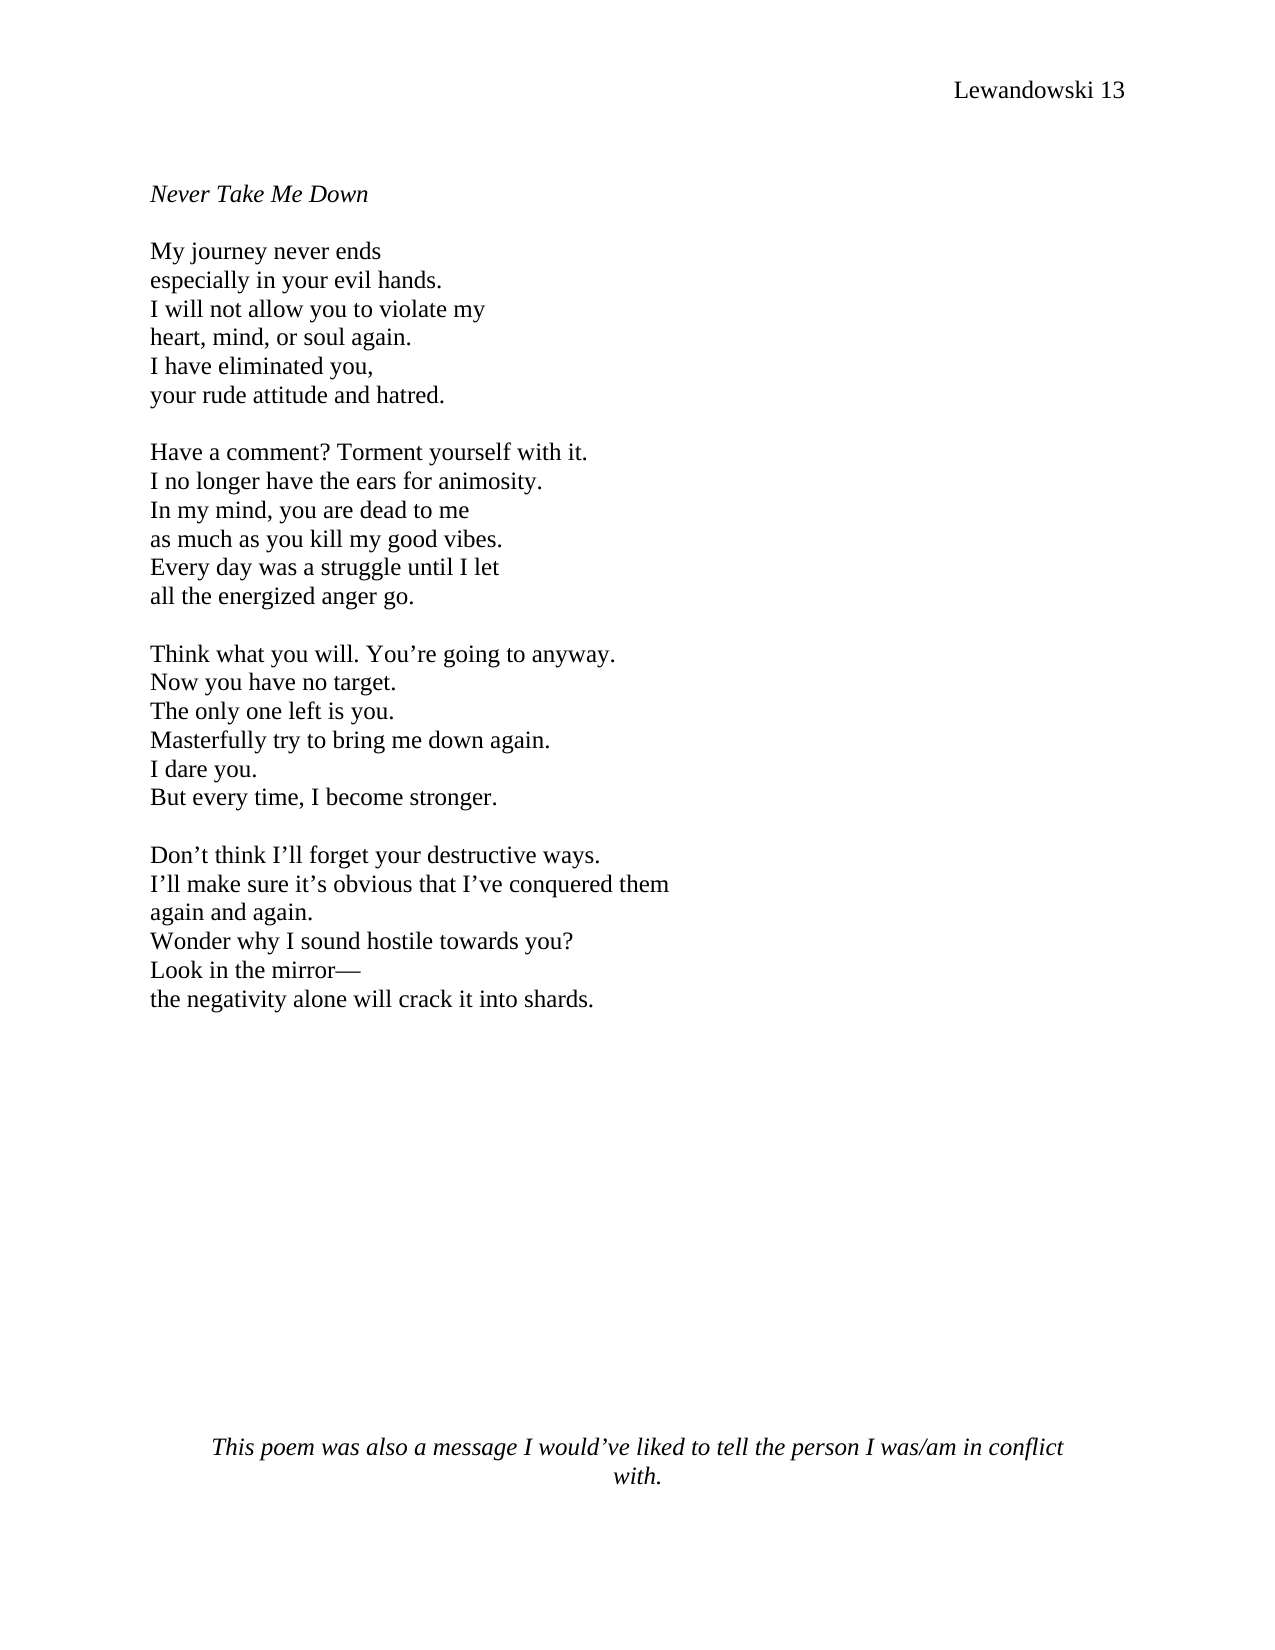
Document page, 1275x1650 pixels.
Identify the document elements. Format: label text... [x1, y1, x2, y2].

text I no longer have the ears for animosity. [150, 466, 1125, 495]
text Now you have no target. [150, 667, 1125, 696]
text especially in your evil hands. [150, 265, 1125, 294]
text I’ll make sure it’s obvious that I’ve conquered them [150, 869, 1125, 897]
text Have a comment? Torment yourself with it. [150, 437, 1125, 466]
text Every day was a struggle until I let [150, 552, 1125, 581]
text Think what you will. You’re going to anyway. [150, 639, 1125, 667]
text again and again. [150, 897, 1125, 926]
text But every time, I become stronger. [150, 782, 1125, 811]
text Never Take Me Down [150, 179, 1125, 207]
text all the energized anger go. [150, 581, 1125, 610]
text Masterfully try to bring me down again. [150, 725, 1125, 754]
text I dare you. [150, 754, 1125, 782]
text Look in the mirror— [150, 955, 1125, 984]
text your rude attitude and hatred. [150, 380, 1125, 409]
text In my mind, you are dead to me [150, 495, 1125, 524]
text Wonder why I sound hostile towards you? [150, 926, 1125, 955]
text The only one left is you. [150, 696, 1125, 725]
text as much as you kill my good vibes. [150, 524, 1125, 552]
text the negativity alone will crack it into shards. [150, 984, 1125, 1012]
text My journey never ends [150, 236, 1125, 265]
text heart, mind, or soul again. [150, 322, 1125, 351]
text I will not allow you to violate my [150, 294, 1125, 322]
text Don’t think I’ll forget your destructive ways. [150, 840, 1125, 869]
text I have eliminated you, [150, 351, 1125, 380]
